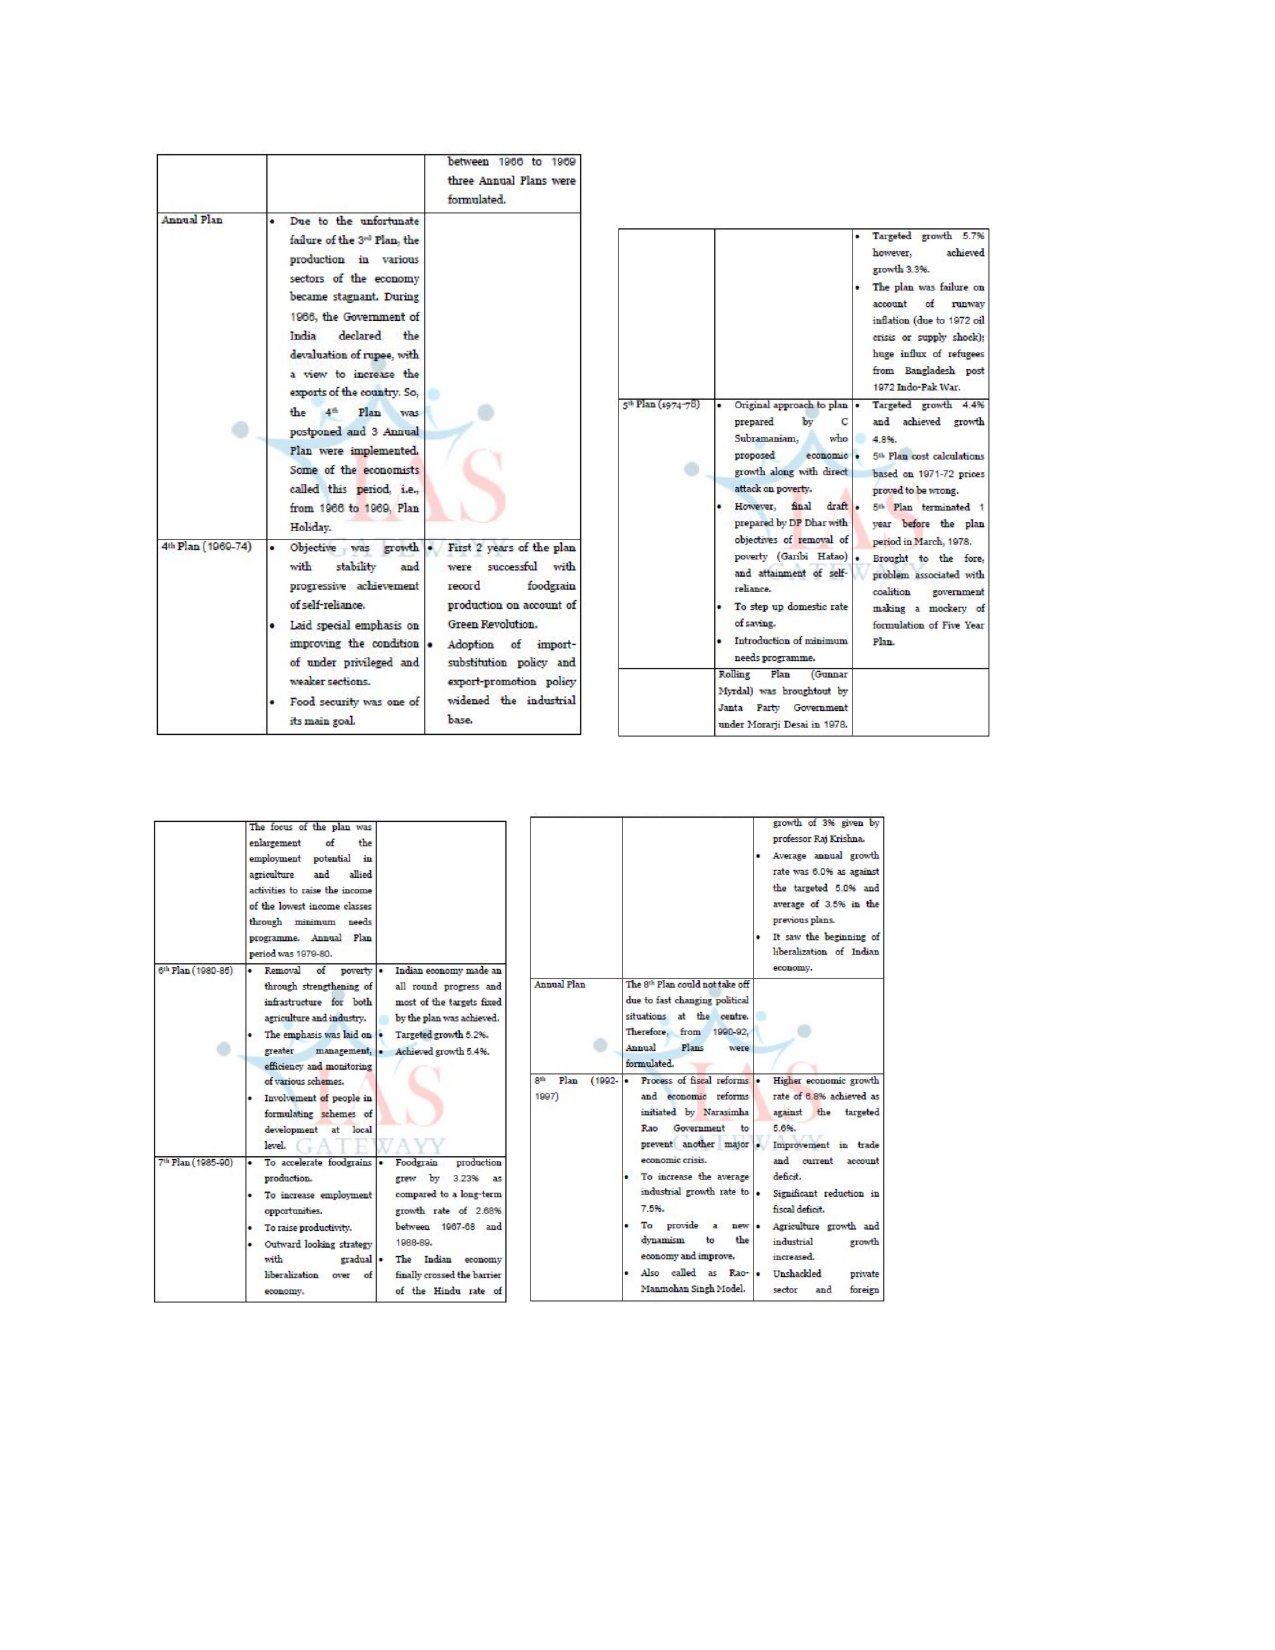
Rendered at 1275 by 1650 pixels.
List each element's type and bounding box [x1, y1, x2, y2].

picture [528, 813, 887, 1304]
picture [150, 817, 510, 1304]
picture [150, 150, 586, 739]
picture [615, 225, 992, 739]
